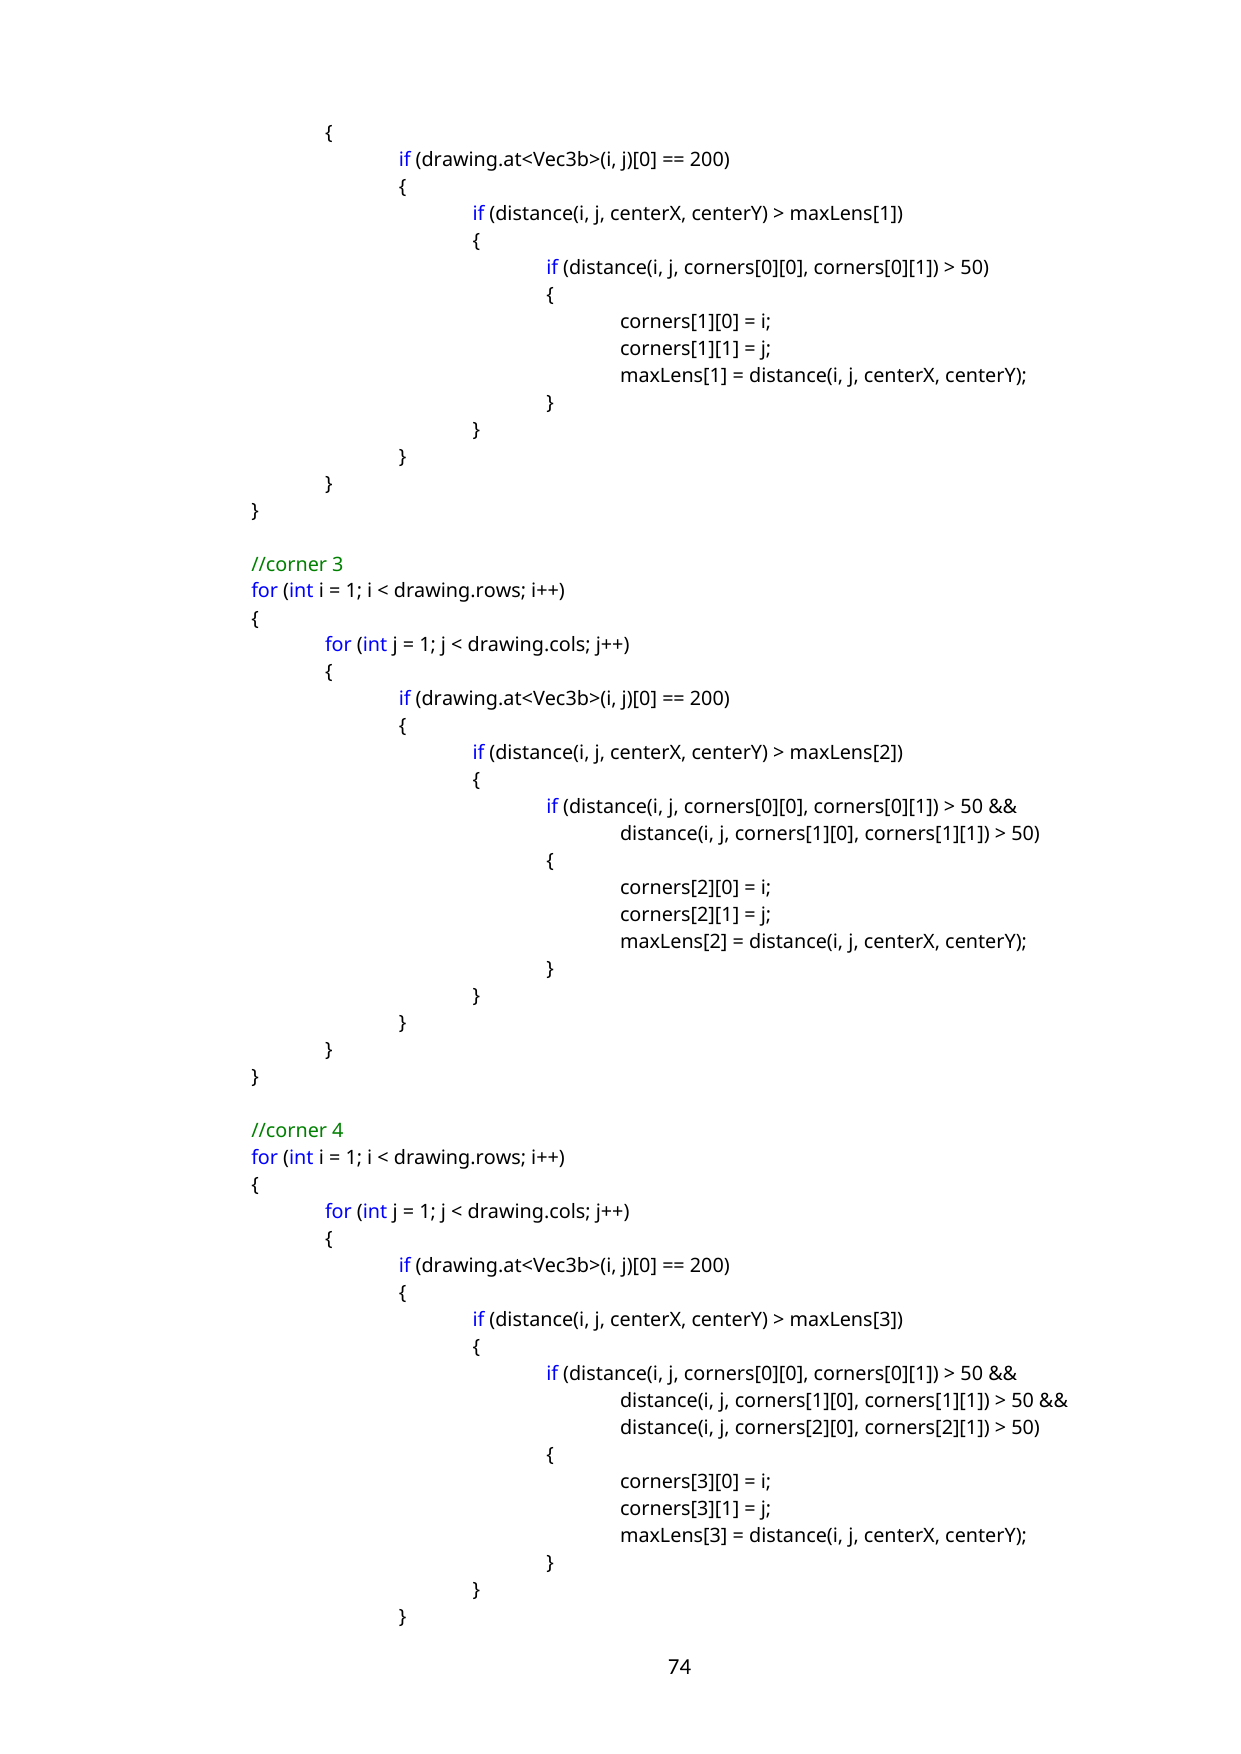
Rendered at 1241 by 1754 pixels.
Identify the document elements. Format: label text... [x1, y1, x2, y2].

text for (int i = 1; i < drawing.rows; i++) [177, 577, 1181, 604]
text corners[3][0] = i; [177, 1467, 1181, 1494]
text } [177, 415, 1181, 442]
text if (distance(i, j, corners[0][0], corners[0][1]) > 50) [177, 253, 1181, 280]
text corners[1][0] = i; [177, 307, 1181, 334]
text { [177, 118, 1181, 145]
text for (int j = 1; j < drawing.cols; j++) [177, 631, 1181, 658]
text { [177, 1278, 1181, 1305]
text { [177, 847, 1181, 873]
text { [177, 1440, 1181, 1467]
text if (distance(i, j, centerX, centerY) > maxLens[3]) [177, 1305, 1181, 1332]
text maxLens[2] = distance(i, j, centerX, centerY); [177, 927, 1181, 954]
text if (distance(i, j, corners[0][0], corners[0][1]) > 50 && [177, 793, 1181, 819]
text distance(i, j, corners[1][0], corners[1][1]) > 50 && [177, 1386, 1181, 1413]
text } [177, 496, 1181, 523]
text if (distance(i, j, centerX, centerY) > maxLens[2]) [177, 739, 1181, 766]
text corners[1][1] = j; [177, 334, 1181, 361]
text if (drawing.at<Vec3b>(i, j)[0] == 200) [177, 1251, 1181, 1278]
text if (drawing.at<Vec3b>(i, j)[0] == 200) [177, 145, 1181, 172]
text { [177, 1224, 1181, 1251]
text corners[2][1] = j; [177, 901, 1181, 927]
text { [177, 766, 1181, 793]
text maxLens[3] = distance(i, j, centerX, centerY); [177, 1521, 1181, 1548]
text } [177, 1062, 1181, 1089]
text } [177, 981, 1181, 1008]
text { [177, 1170, 1181, 1197]
text //corner 3 [177, 550, 1181, 577]
text if (distance(i, j, centerX, centerY) > maxLens[1]) [177, 199, 1181, 226]
text distance(i, j, corners[2][0], corners[2][1]) > 50) [177, 1413, 1181, 1440]
text if (drawing.at<Vec3b>(i, j)[0] == 200) [177, 685, 1181, 712]
text corners[2][0] = i; [177, 873, 1181, 901]
text { [177, 280, 1181, 307]
text maxLens[1] = distance(i, j, centerX, centerY); [177, 361, 1181, 388]
text { [177, 604, 1181, 631]
text } [177, 1602, 1181, 1629]
text distance(i, j, corners[1][0], corners[1][1]) > 50) [177, 819, 1181, 847]
text } [177, 954, 1181, 981]
text } [177, 1548, 1181, 1575]
text for (int j = 1; j < drawing.cols; j++) [177, 1197, 1181, 1224]
text for (int i = 1; i < drawing.rows; i++) [177, 1143, 1181, 1170]
text } [177, 388, 1181, 415]
text { [177, 712, 1181, 739]
text if (distance(i, j, corners[0][0], corners[0][1]) > 50 && [177, 1359, 1181, 1386]
text } [177, 1008, 1181, 1035]
text //corner 4 [177, 1116, 1181, 1143]
text } [177, 442, 1181, 469]
text } [177, 1575, 1181, 1602]
text { [177, 658, 1181, 685]
text corners[3][1] = j; [177, 1494, 1181, 1521]
text { [177, 1332, 1181, 1359]
text } [177, 469, 1181, 496]
text } [177, 1035, 1181, 1062]
text { [177, 226, 1181, 253]
text { [177, 172, 1181, 199]
